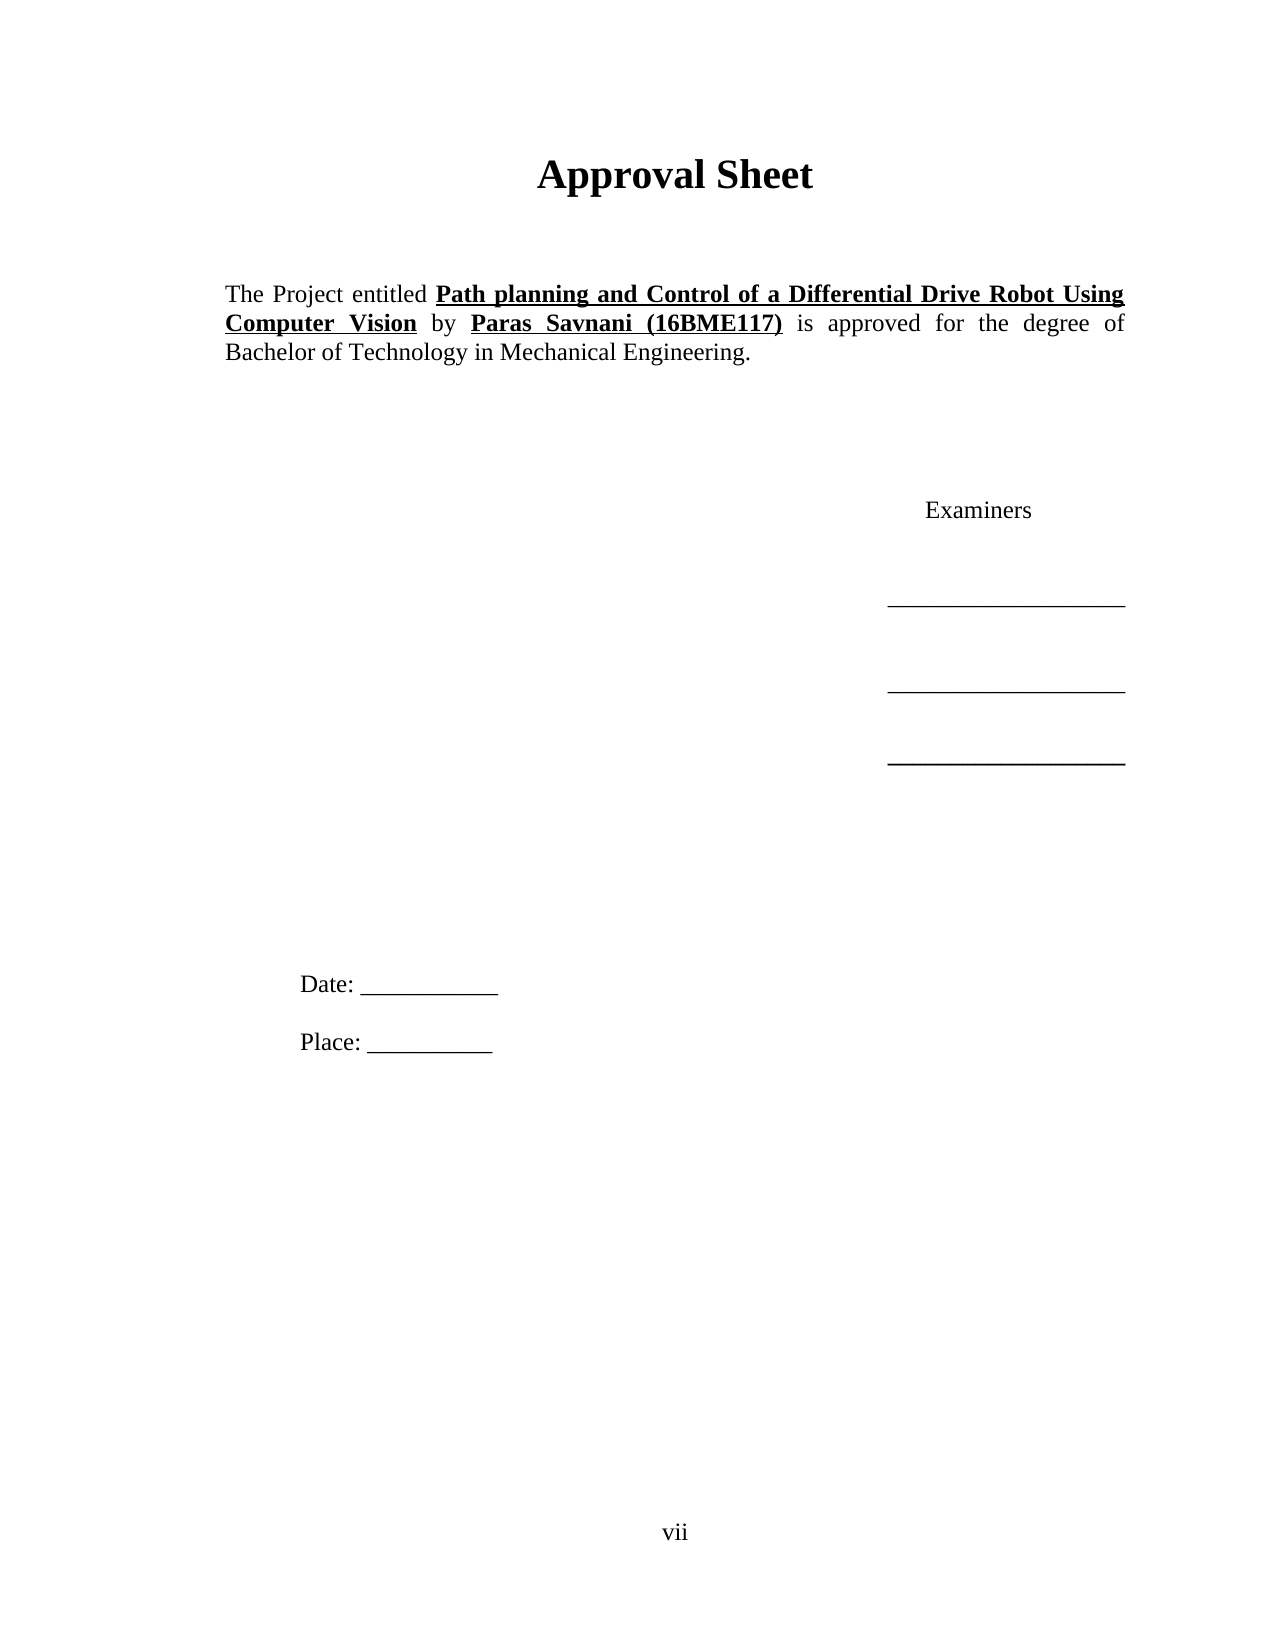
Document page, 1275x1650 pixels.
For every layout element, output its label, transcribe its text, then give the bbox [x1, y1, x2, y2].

text Date: ___________ [300, 969, 1125, 998]
text Examiners [750, 495, 1125, 524]
text Place: __________ [300, 1027, 1125, 1056]
title Approval Sheet [225, 150, 1125, 198]
text ___________________ [300, 739, 1125, 768]
text ___________________ [300, 667, 1125, 696]
text ___________________ [300, 581, 1125, 610]
text The Project entitled Path planning and Control of a Differential Drive Robot Using Computer Vision by Paras Savnani (16BME117) is approved for the degree of Bachelor of Technology in Mechanical Engineering. [225, 279, 1125, 366]
